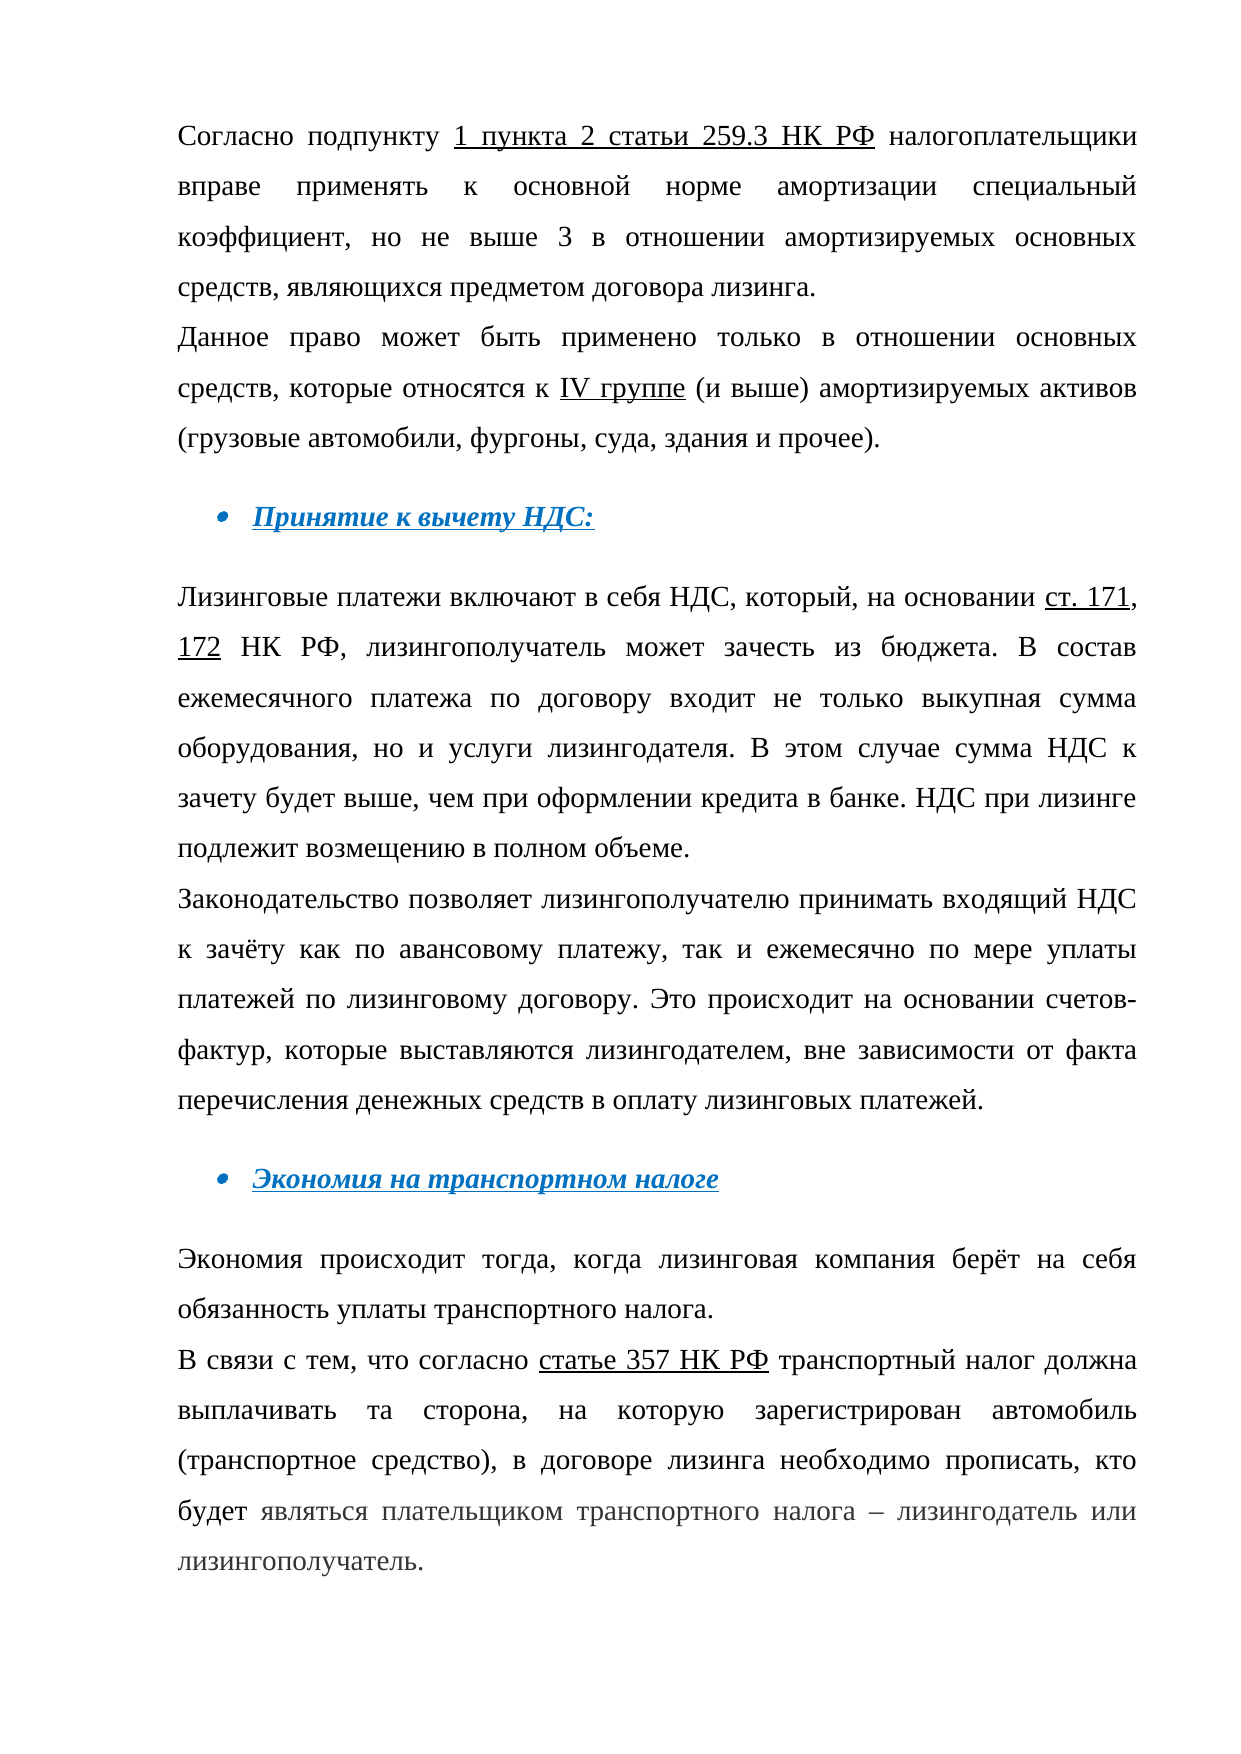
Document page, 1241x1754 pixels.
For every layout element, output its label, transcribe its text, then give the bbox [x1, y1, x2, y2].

text Законодательство позволяет лизингополучателю принимать входящий НДС к зачёту как по авансовому платежу, так и ежемесячно по мере уплаты платежей по лизинговому договору. Это происходит на основании счетов-фактур, которые выставляются лизингодателем, вне зависимости от факта перечисления денежных средств в оплату лизинговых платежей. [177, 881, 1138, 1116]
text Данное право может быть применено только в отношении основных средств, которые относятся к IV группе (и выше) амортизируемых активов (грузовые автомобили, фургоны, суда, здания и прочее). [177, 319, 1138, 453]
list Принятие к вычету НДС: [215, 499, 1138, 533]
text Согласно подпункту 1 пункта 2 статьи 259.3 НК РФ налогоплательщики вправе применять к основной норме амортизации специальный коэффициент, но не выше 3 в отношении амортизируемых основных средств, являющихся предметом договора лизинга. [177, 118, 1138, 303]
list Экономия на транспортном налоге [215, 1162, 1138, 1195]
text Лизинговые платежи включают в себя НДС, который, на основании ст. 171, 172 НК РФ, лизингополучатель может зачесть из бюджета. В состав ежемесячного платежа по договору входит не только выкупная сумма оборудования, но и услуги лизингодателя. В этом случае сумма НДС к зачету будет выше, чем при оформлении кредита в банке. НДС при лизинге подлежит возмещению в полном объеме. [177, 579, 1138, 864]
text Экономия происходит тогда, когда лизинговая компания берёт на себя обязанность уплаты транспортного налога. [177, 1241, 1138, 1325]
text В связи с тем, что согласно статье 357 НК РФ транспортный налог должна выплачивать та сторона, на которую зарегистрирован автомобиль (транспортное средство), в договоре лизинга необходимо прописать, кто будет являться плательщиком транспортного налога – лизингодатель или лизингополучатель. [177, 1342, 1138, 1577]
